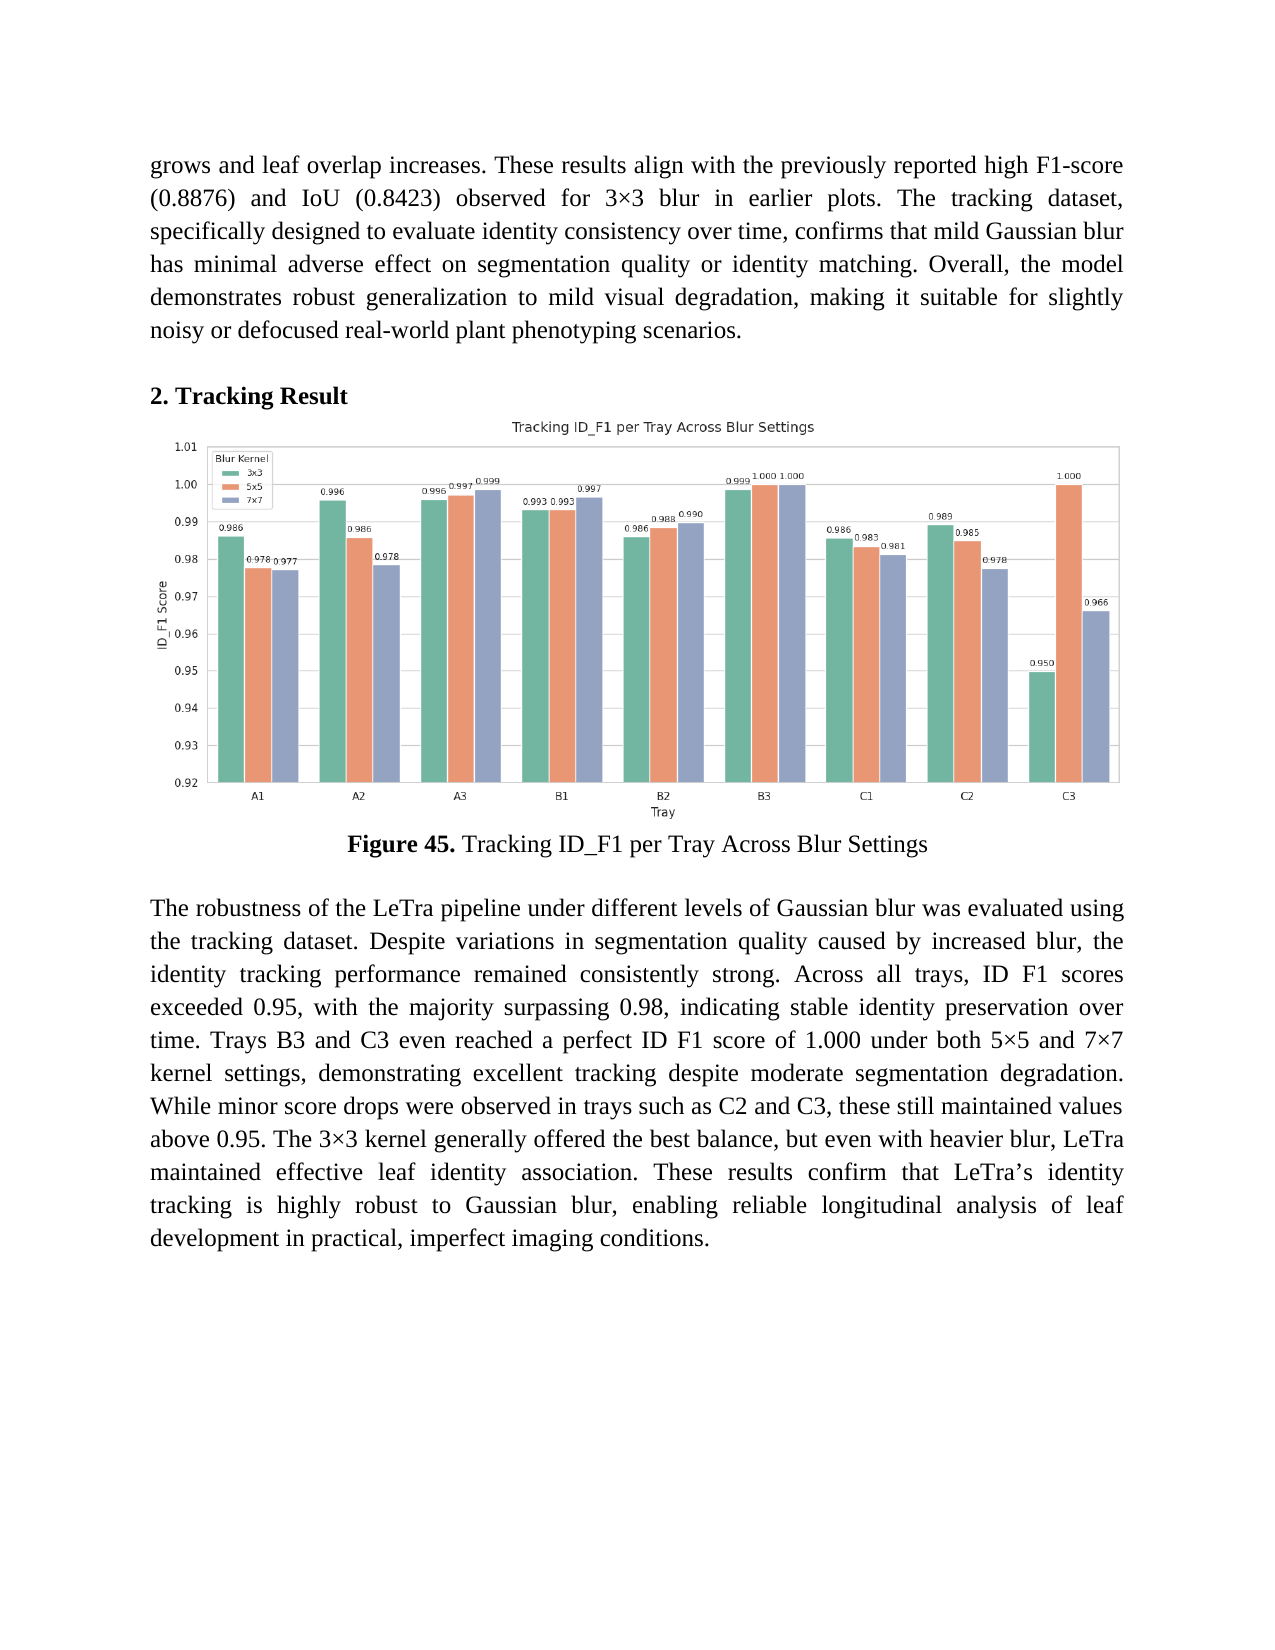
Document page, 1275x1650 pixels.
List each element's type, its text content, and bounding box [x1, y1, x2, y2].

text Figure 45. Tracking ID_F1 per Tray Across Blur Settings [150, 826, 1125, 858]
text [150, 150, 1125, 344]
picture [150, 414, 1125, 826]
text The robustness of the LeTra pipeline under different levels of Gaussian blur was evaluated using the tracking dataset. Despite variations in segmentation quality caused by increased blur, the identity tracking performance remained consistently strong. Across all trays, ID F1 scores exceeded 0.95, with the majority surpassing 0.98, indicating stable identity preservation over time. Trays B3 and C3 even reached a perfect ID F1 score of 1.000 under both 5×5 and 7×7 kernel settings, demonstrating excellent tracking despite moderate segmentation degradation. While minor score drops were observed in trays such as C2 and C3, these still maintained values above 0.95. The 3×3 kernel generally offered the best balance, but even with heavier blur, LeTra maintained effective leaf identity association. These results confirm that LeTra’s identity tracking is highly robust to Gaussian blur, enabling reliable longitudinal analysis of leaf development in practical, imperfect imaging conditions. [150, 862, 1125, 1252]
text 2. Tracking Result [150, 381, 1125, 410]
